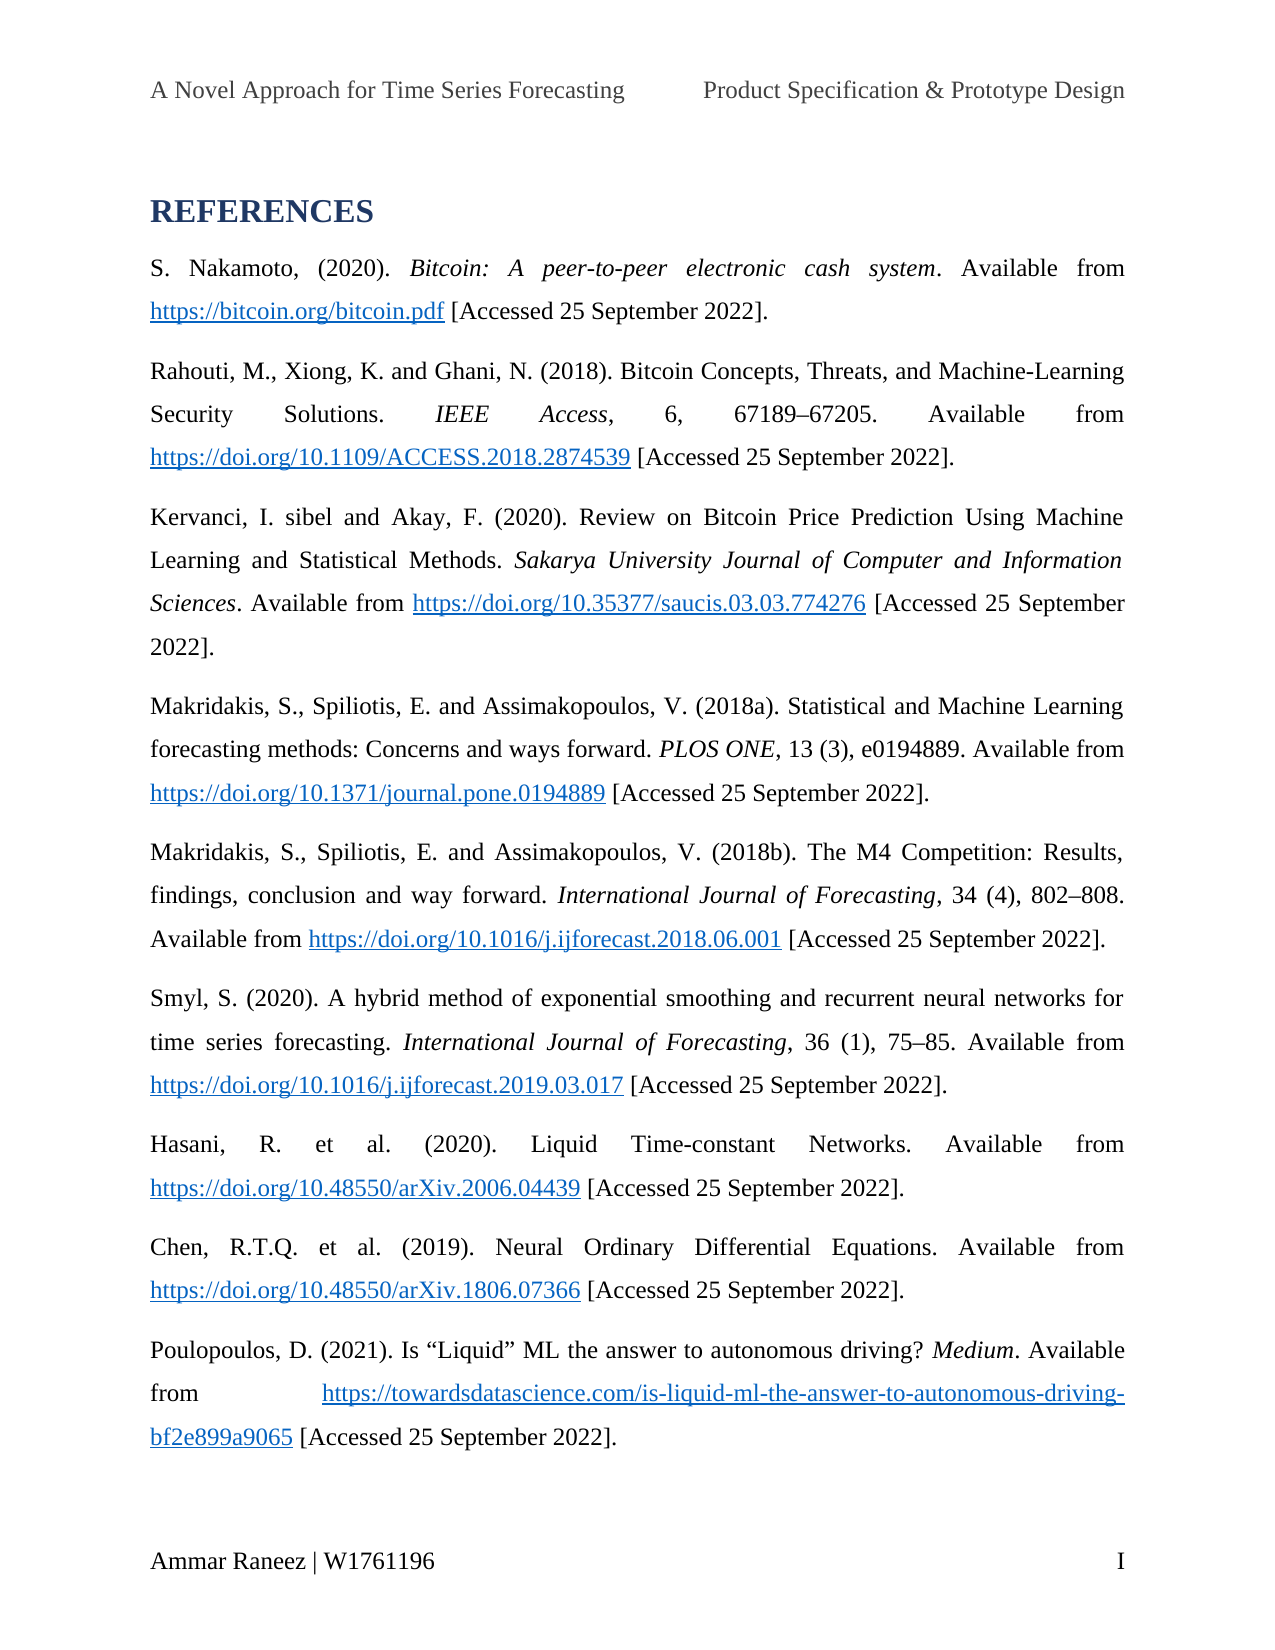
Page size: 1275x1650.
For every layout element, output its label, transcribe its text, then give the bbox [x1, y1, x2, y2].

text Hasani, R. et al. (2020). Liquid Time-constant Networks. Available from https://doi.org/10.48550/arXiv.2006.04439 [Accessed 25 September 2022]. [150, 1129, 1125, 1201]
text Rahouti, M., Xiong, K. and Ghani, N. (2018). Bitcoin Concepts, Threats, and Machine-Learning Security Solutions. IEEE Access, 6, 67189–67205. Available from https://doi.org/10.1109/ACCESS.2018.2874539 [Accessed 25 September 2022]. [150, 356, 1125, 471]
text Kervanci, I. sibel and Akay, F. (2020). Review on Bitcoin Price Prediction Using Machine Learning and Statistical Methods. Sakarya University Journal of Computer and Information Sciences. Available from https://doi.org/10.35377/saucis.03.03.774276 [Accessed 25 September 2022]. [150, 502, 1125, 660]
text Poulopoulos, D. (2021). Is “Liquid” ML the answer to autonomous driving? Medium. Available from https://towardsdatascience.com/is-liquid-ml-the-answer-to-autonomous-driving-bf2e899a9065 [Accessed 25 September 2022]. [150, 1335, 1125, 1450]
text Makridakis, S., Spiliotis, E. and Assimakopoulos, V. (2018a). Statistical and Machine Learning forecasting methods: Concerns and ways forward. PLOS ONE, 13 (3), e0194889. Available from https://doi.org/10.1371/journal.pone.0194889 [Accessed 25 September 2022]. [150, 691, 1125, 806]
text Chen, R.T.Q. et al. (2019). Neural Ordinary Differential Equations. Available from https://doi.org/10.48550/arXiv.1806.07366 [Accessed 25 September 2022]. [150, 1232, 1125, 1304]
text S. Nakamoto, (2020). Bitcoin: A peer-to-peer electronic cash system. Available from https://bitcoin.org/bitcoin.pdf [Accessed 25 September 2022]. [150, 253, 1125, 325]
text Smyl, S. (2020). A hybrid method of exponential smoothing and recurrent neural networks for time series forecasting. International Journal of Forecasting, 36 (1), 75–85. Available from https://doi.org/10.1016/j.ijforecast.2019.03.017 [Accessed 25 September 2022]. [150, 983, 1125, 1098]
text Makridakis, S., Spiliotis, E. and Assimakopoulos, V. (2018b). The M4 Competition: Results, findings, conclusion and way forward. International Journal of Forecasting, 34 (4), 802–808. Available from https://doi.org/10.1016/j.ijforecast.2018.06.001 [Accessed 25 September 2022]. [150, 837, 1125, 952]
subtitle REFERENCES [150, 192, 1125, 230]
